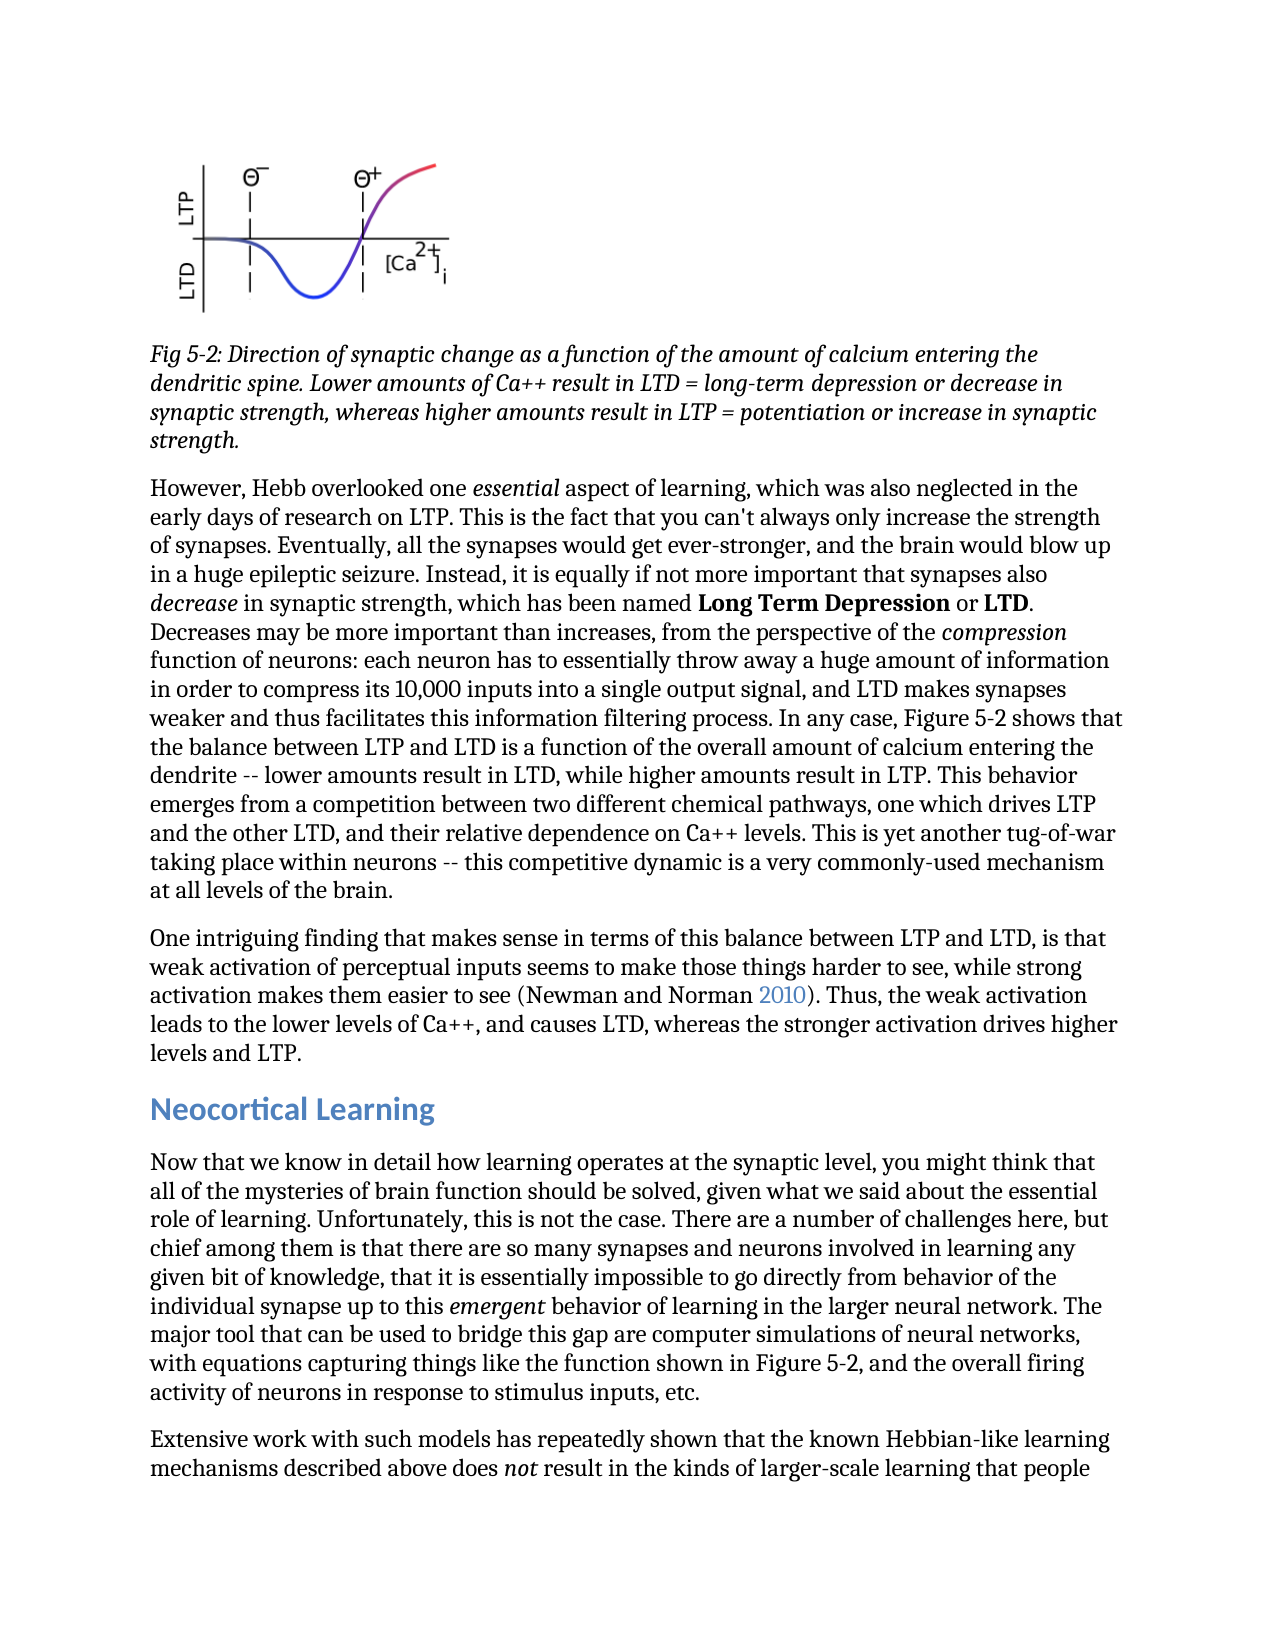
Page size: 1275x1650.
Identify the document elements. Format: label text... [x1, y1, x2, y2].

picture [168, 150, 456, 320]
text One intriguing finding that makes sense in terms of this balance between LTP and LTD, is that weak activation of perceptual inputs seems to make those things harder to see, while strong activation makes them easier to see (Newman and Norman 2010). Thus, the weak activation leads to the lower levels of Ca++, and causes LTD, whereas the stronger activation drives higher levels and LTP. [150, 924, 1125, 1067]
text Now that we know in detail how learning operates at the synaptic level, you might think that all of the mysteries of brain function should be solved, given what we said about the essential role of learning. Unfortunately, this is not the case. There are a number of challenges here, but chief among them is that there are so many synapses and neurons involved in learning any given bit of knowledge, that it is essentially impossible to go directly from behavior of the individual synapse up to this emergent behavior of learning in the larger neural network. The major tool that can be used to bridge this gap are computer simulations of neural networks, with equations capturing things like the function shown in Figure 5-2, and the overall firing activity of neurons in response to stimulus inputs, etc. [150, 1148, 1125, 1407]
text Fig 5-2: Direction of synaptic change as a function of the amount of calcium entering the dendritic spine. Lower amounts of Ca++ result in LTD = long-term depression or decrease in synaptic strength, whereas higher amounts result in LTP = potentiation or increase in synaptic strength. [150, 340, 1125, 455]
text However, Hebb overlooked one essential aspect of learning, which was also neglected in the early days of research on LTP. This is the fact that you can't always only increase the strength of synapses. Eventually, all the synapses would get ever-stronger, and the brain would blow up in a huge epileptic seizure. Instead, it is equally if not more important that synapses also decrease in synaptic strength, which has been named Long Term Depression or LTD. Decreases may be more important than increases, from the perspective of the compression function of neurons: each neuron has to essentially throw away a huge amount of information in order to compress its 10,000 inputs into a single output signal, and LTD makes synapses weaker and thus facilitates this information filtering process. In any case, Figure 5-2 shows that the balance between LTP and LTD is a function of the overall amount of calcium entering the dendrite -- lower amounts result in LTD, while higher amounts result in LTP. This behavior emerges from a competition between two different chemical pathways, one which drives LTP and the other LTD, and their relative dependence on Ca++ levels. This is yet another tug-of-war taking place within neurons -- this competitive dynamic is a very commonly-used mechanism at all levels of the brain. [150, 474, 1125, 905]
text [150, 1425, 1125, 1483]
subtitle Neocortical Learning [150, 1088, 1125, 1129]
